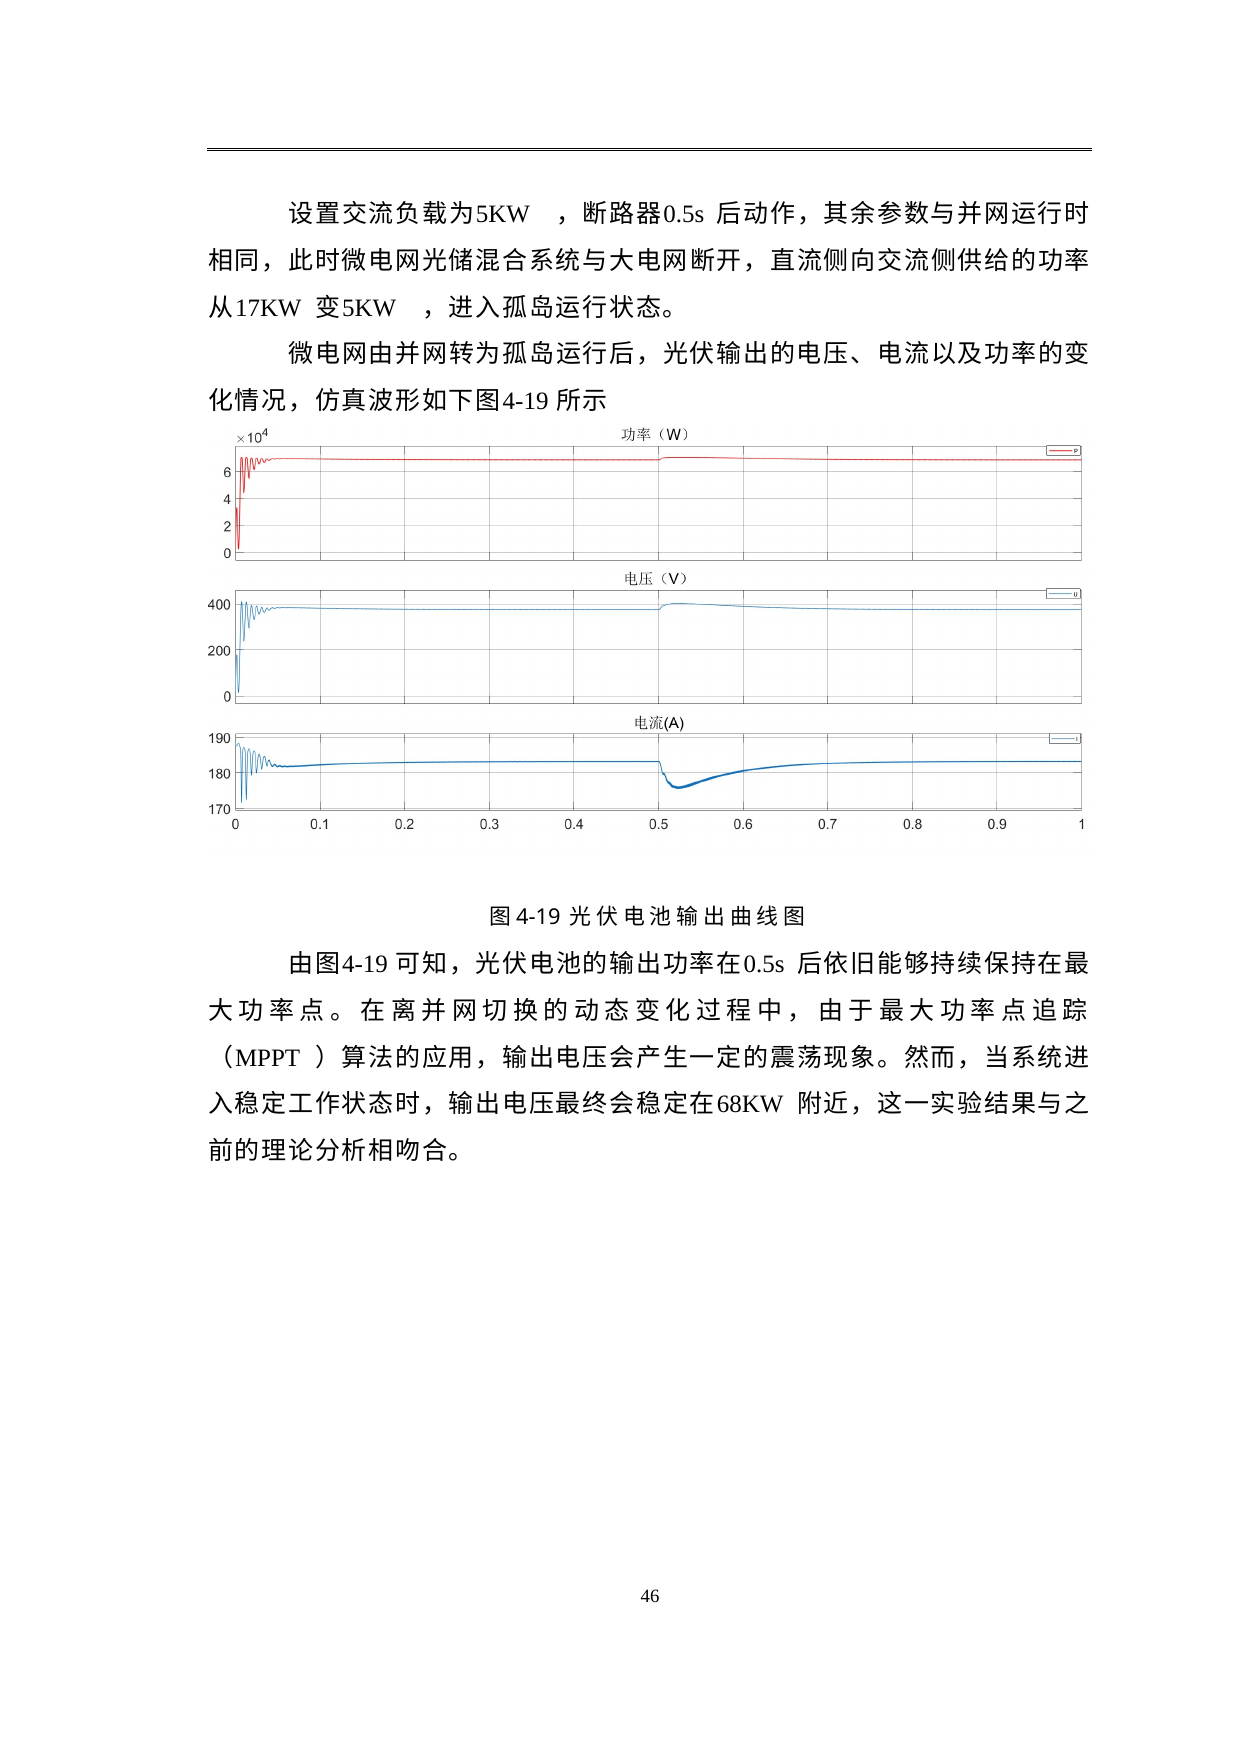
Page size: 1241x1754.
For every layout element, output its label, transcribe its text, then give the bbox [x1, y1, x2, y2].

text 微电网由并网转为孤岛运行后，光伏输出的电压、电流以及功率的变化情况，仿真波形如下图4-19所示 [208, 329, 1091, 422]
text 设置交流负载为5KW，断路器0.5s后动作，其余参数与并网运行时相同，此时微电网光储混合系统与大电网断开，直流侧向交流侧供给的功率从17KW变5KW，进入孤岛运行状态。 [208, 188, 1091, 329]
text 图4-19 光伏电池输出曲线图 [208, 891, 1091, 938]
picture [207, 422, 1094, 855]
text 由图4-19可知，光伏电池的输出功率在0.5s后依旧能够持续保持在最大功率点。在离并网切换的动态变化过程中，由于最大功率点追踪（MPPT）算法的应用，输出电压会产生一定的震荡现象。然而，当系统进入稳定工作状态时，输出电压最终会稳定在68KW附近，这一实验结果与之前的理论分析相吻合。 [208, 938, 1091, 1172]
